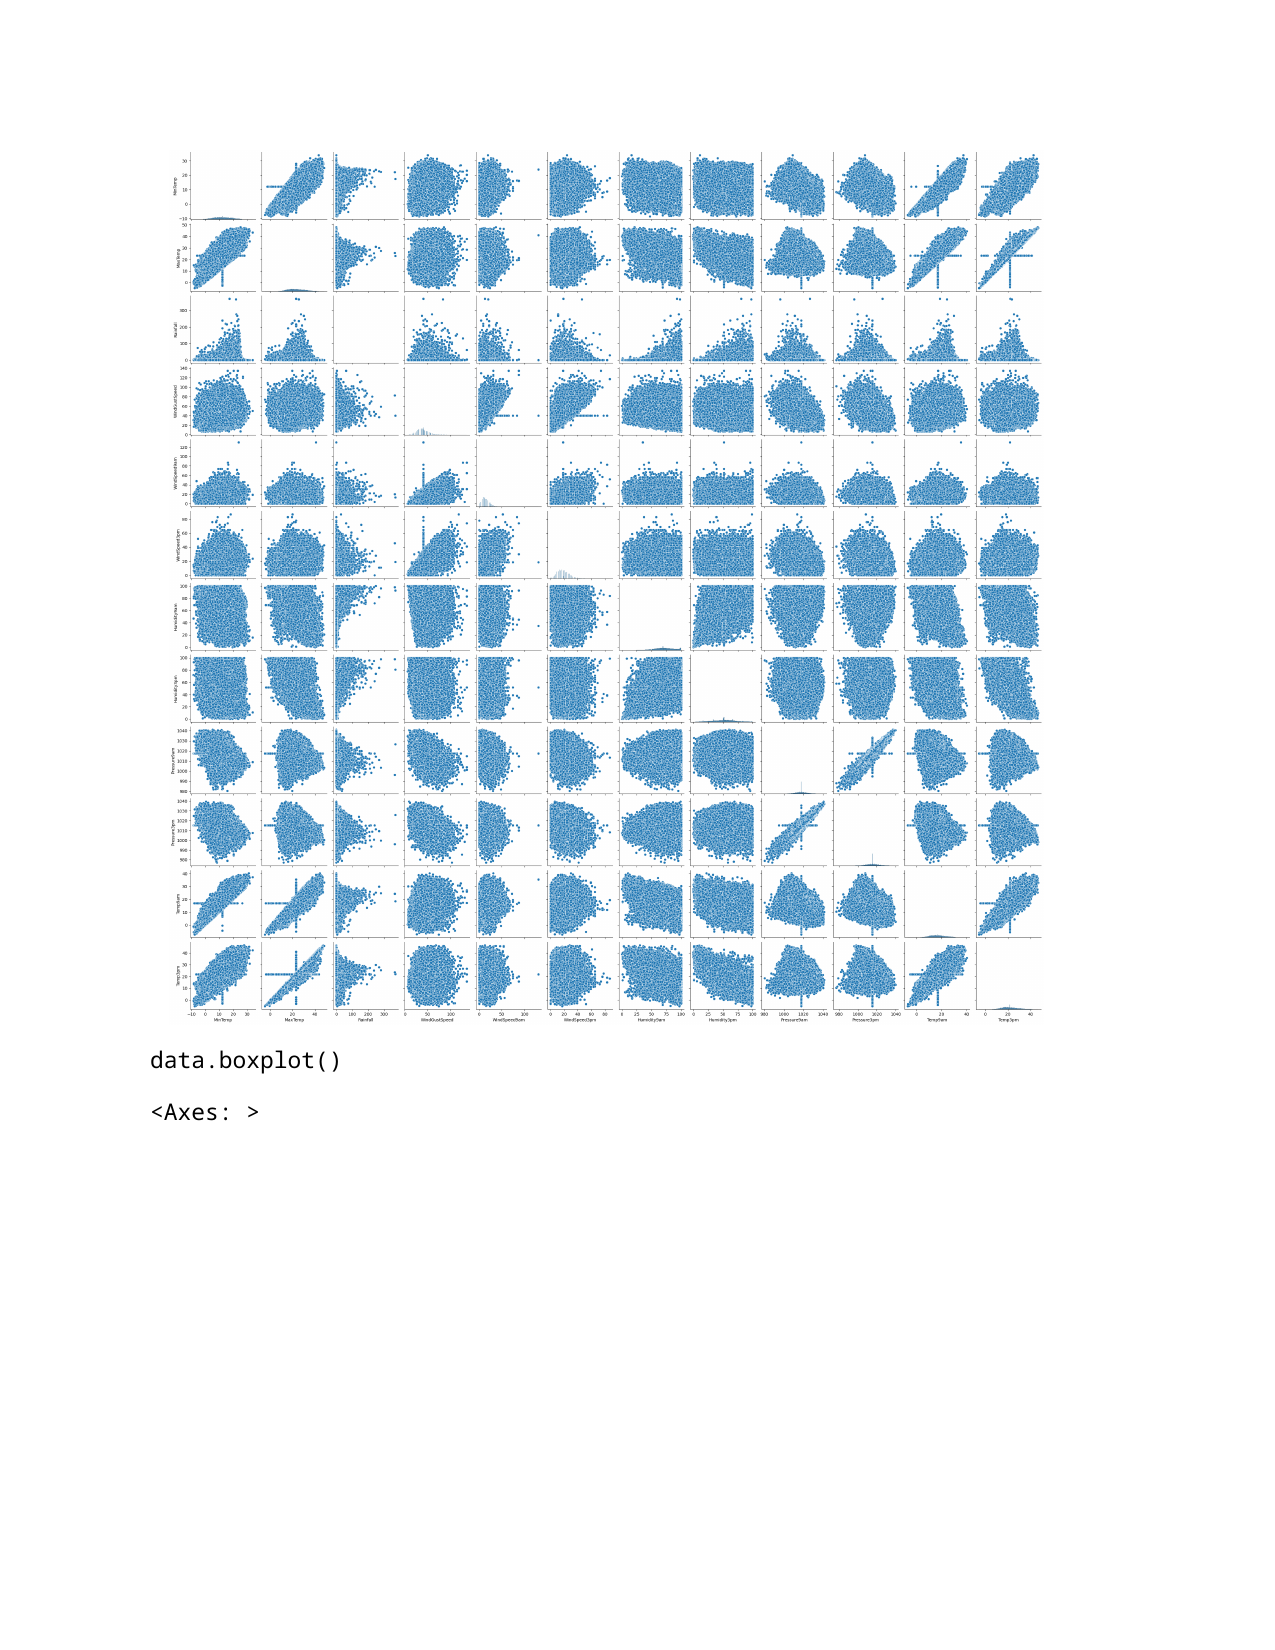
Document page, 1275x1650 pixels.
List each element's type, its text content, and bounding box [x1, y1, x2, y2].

picture [168, 150, 1044, 1025]
text data.boxplot() [150, 1044, 1125, 1075]
text <Axes: > [150, 1096, 1125, 1127]
